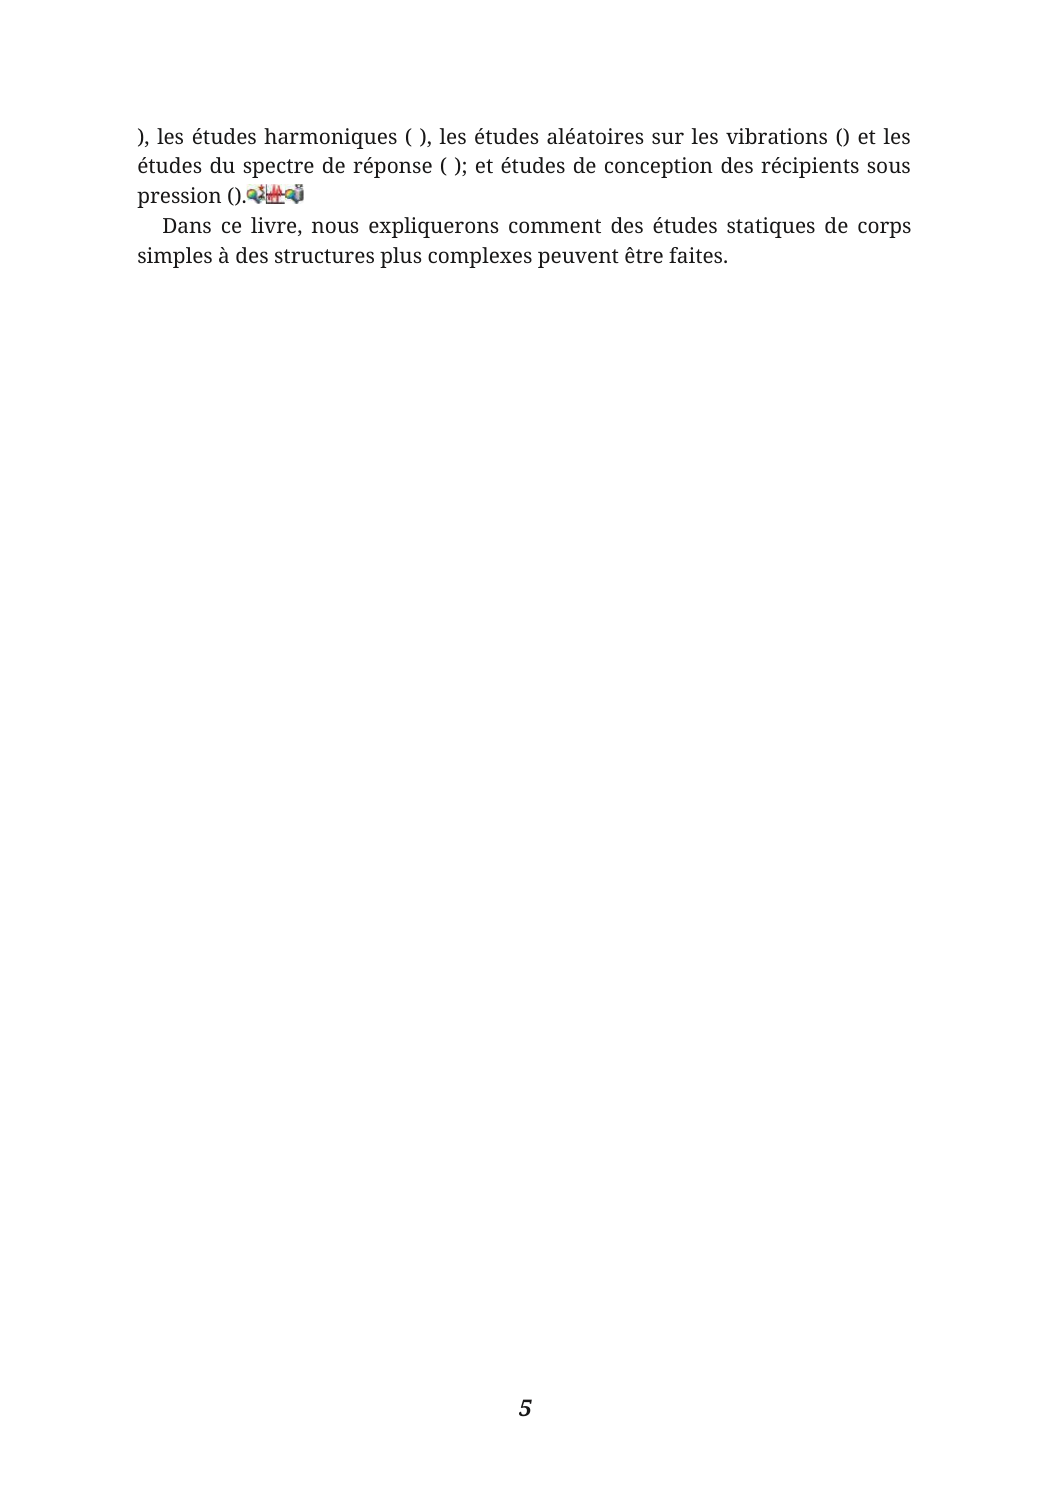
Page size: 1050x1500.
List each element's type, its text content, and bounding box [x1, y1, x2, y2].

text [137, 122, 912, 209]
text Dans ce livre, nous expliquerons comment des études statiques de corps simples à des structures plus complexes peuvent être faites. [137, 211, 912, 269]
picture [246, 184, 304, 204]
